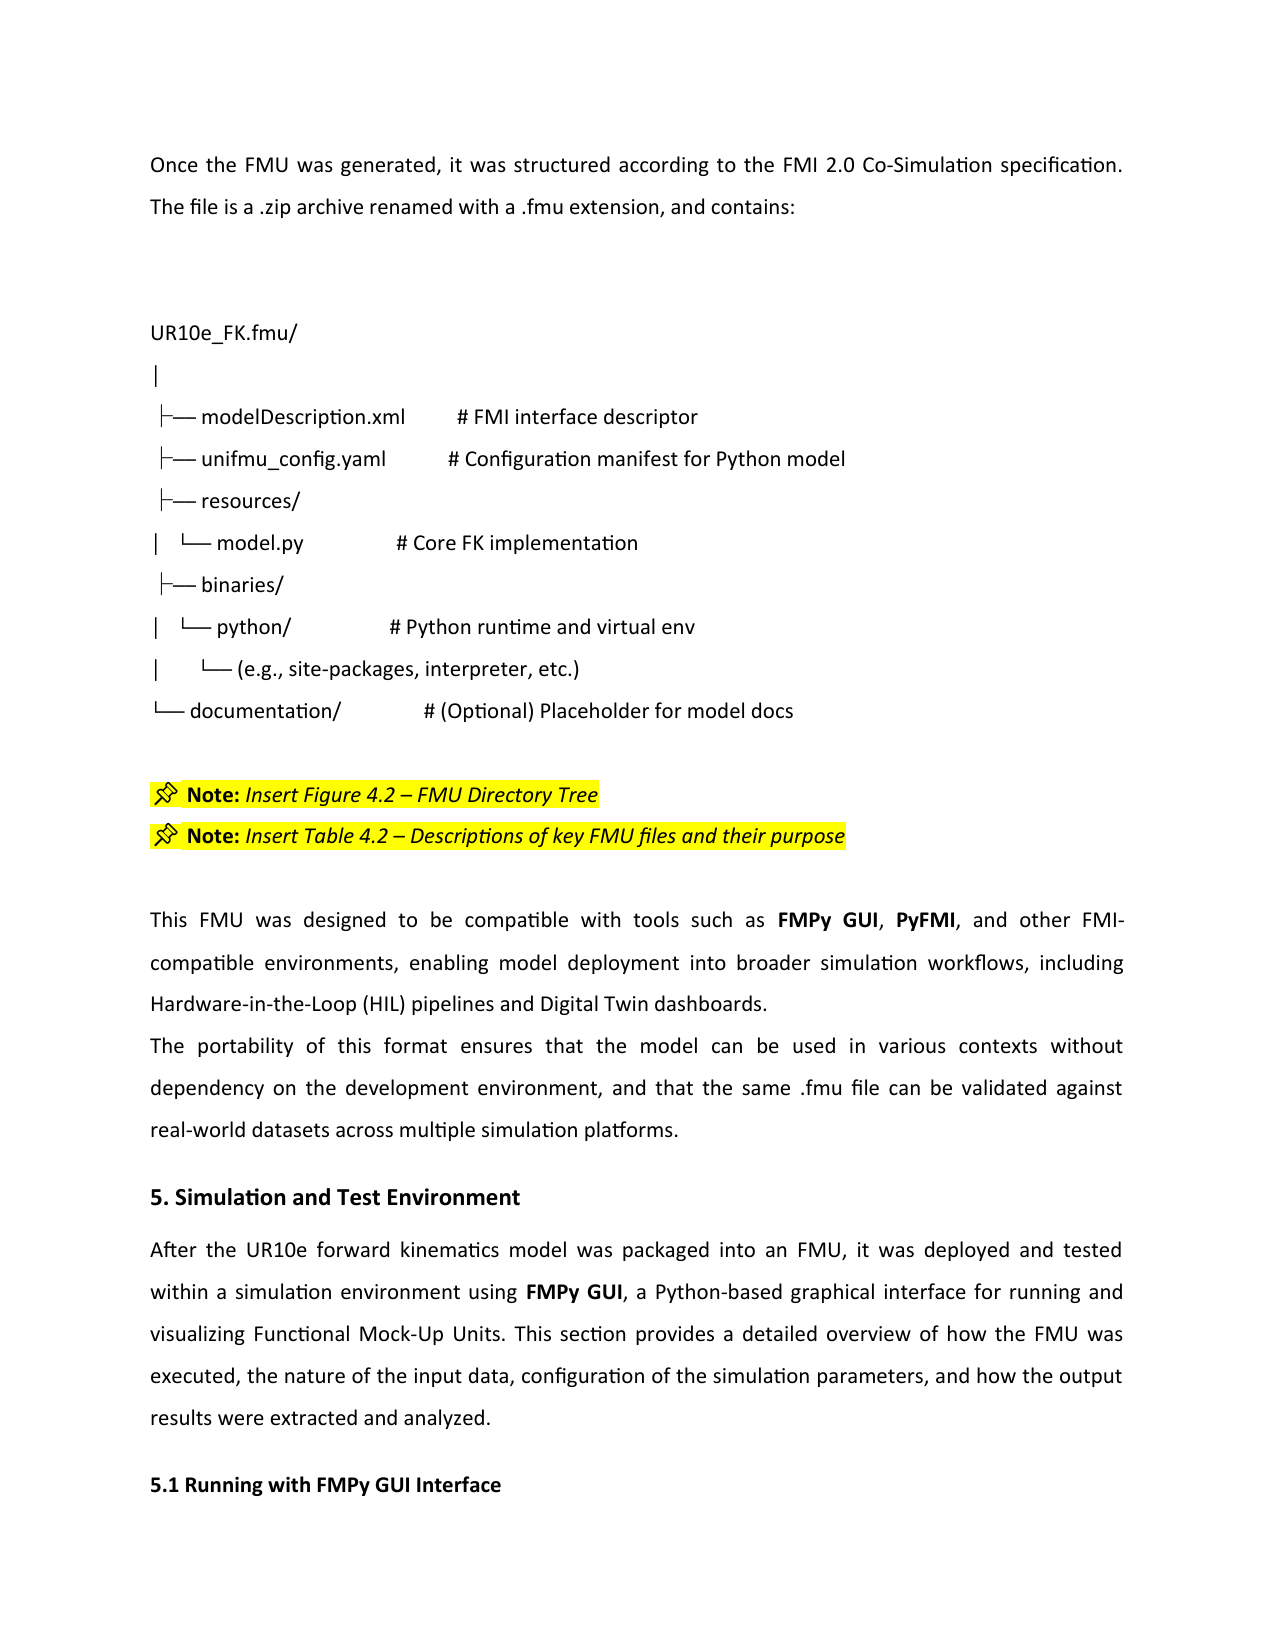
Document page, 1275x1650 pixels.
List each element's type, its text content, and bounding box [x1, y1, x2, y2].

text │ [150, 360, 1125, 388]
text This FMU was designed to be compatible with tools such as FMPy GUI, PyFMI, and other FMI-compatible environments, enabling model deployment into broader simulation workflows, including Hardware-in-the-Loop (HIL) pipelines and Digital Twin dashboards. [150, 906, 1125, 1018]
text Once the FMU was generated, it was structured according to the FMI 2.0 Co-Simulation specification. The file is a .zip archive renamed with a .fmu extension, and contains: [150, 150, 1125, 220]
text 📌 Note: Insert Figure 4.2 – FMU Directory Tree 📌 Note: Insert Table 4.2 – Descriptions of key FMU files and their purpose [150, 780, 1125, 850]
text ├── binaries/ [150, 570, 1125, 598]
subtitle 5. Simulation and Test Environment [150, 1181, 1125, 1211]
text ├── modelDescription.xml # FMI interface descriptor [150, 402, 1125, 430]
text After the UR10e forward kinematics model was packaged into an FMU, it was deployed and tested within a simulation environment using FMPy GUI, a Python-based graphical interface for running and visualizing Functional Mock-Up Units. This section provides a detailed overview of how the FMU was executed, the nature of the input data, configuration of the simulation parameters, and how the output results were extracted and analyzed. [150, 1235, 1125, 1431]
text └── documentation/ # (Optional) Placeholder for model docs [150, 696, 1125, 724]
text ├── resources/ [150, 486, 1125, 514]
text ├── unifmu_config.yaml # Configuration manifest for Python model [150, 444, 1125, 472]
text │ └── (e.g., site-packages, interpreter, etc.) [150, 654, 1125, 682]
subtitle 5.1 Running with FMPy GUI Interface [150, 1470, 1125, 1498]
text UR10e_FK.fmu/ [150, 318, 1125, 346]
text The portability of this format ensures that the model can be used in various contexts without dependency on the development environment, and that the same .fmu file can be validated against real-world datasets across multiple simulation platforms. [150, 1032, 1125, 1143]
text │ └── model.py # Core FK implementation [150, 528, 1125, 556]
text │ └── python/ # Python runtime and virtual env [150, 612, 1125, 640]
